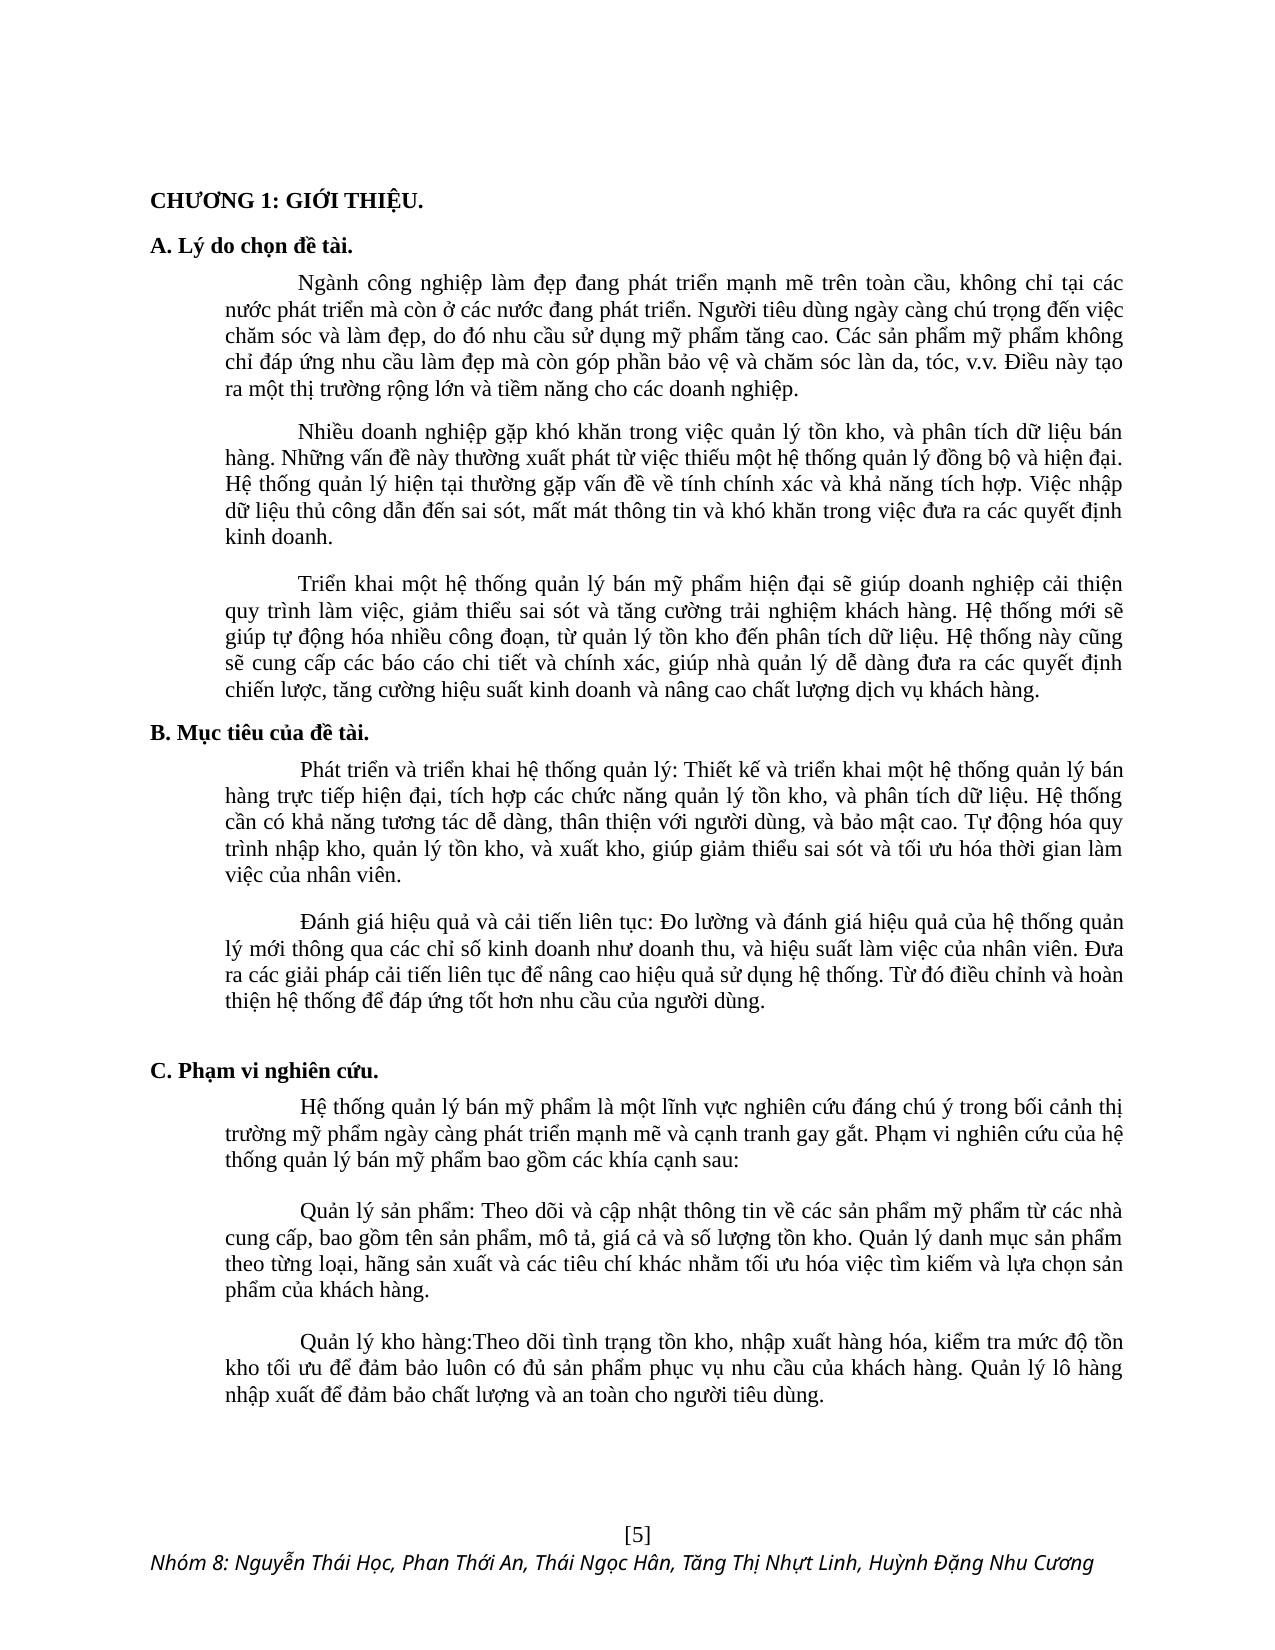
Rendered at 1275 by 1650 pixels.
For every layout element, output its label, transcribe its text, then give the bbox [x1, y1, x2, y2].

text Quản lý kho hàng:Theo dõi tình trạng tồn kho, nhập xuất hàng hóa, kiểm tra mức độ tồn kho tối ưu để đảm bảo luôn có đủ sản phẩm phục vụ nhu cầu của khách hàng. Quản lý lô hàng nhập xuất để đảm bảo chất lượng và an toàn cho người tiêu dùng. [225, 1328, 1125, 1407]
text Quản lý sản phẩm: Theo dõi và cập nhật thông tin về các sản phẩm mỹ phẩm từ các nhà cung cấp, bao gồm tên sản phẩm, mô tả, giá cả và số lượng tồn kho. Quản lý danh mục sản phẩm theo từng loại, hãng sản xuất và các tiêu chí khác nhằm tối ưu hóa việc tìm kiếm và lựa chọn sản phẩm của khách hàng. [225, 1197, 1125, 1303]
text Ngành công nghiệp làm đẹp đang phát triển mạnh mẽ trên toàn cầu, không chỉ tại các nước phát triển mà còn ở các nước đang phát triển. Người tiêu dùng ngày càng chú trọng đến việc chăm sóc và làm đẹp, do đó nhu cầu sử dụng mỹ phẩm tăng cao. Các sản phẩm mỹ phẩm không chỉ đáp ứng nhu cầu làm đẹp mà còn góp phần bảo vệ và chăm sóc làn da, tóc, v.v. Điều này tạo ra một thị trường rộng lớn và tiềm năng cho các doanh nghiệp. [225, 269, 1125, 401]
text Phát triển và triển khai hệ thống quản lý: Thiết kế và triển khai một hệ thống quản lý bán hàng trực tiếp hiện đại, tích hợp các chức năng quản lý tồn kho, và phân tích dữ liệu. Hệ thống cần có khả năng tương tác dễ dàng, thân thiện với người dùng, và bảo mật cao. Tự động hóa quy trình nhập kho, quản lý tồn kho, và xuất kho, giúp giảm thiểu sai sót và tối ưu hóa thời gian làm việc của nhân viên. [225, 756, 1125, 887]
text Nhiều doanh nghiệp gặp khó khăn trong việc quản lý tồn kho, và phân tích dữ liệu bán hàng. Những vấn đề này thường xuất phát từ việc thiếu một hệ thống quản lý đồng bộ và hiện đại. Hệ thống quản lý hiện tại thường gặp vấn đề về tính chính xác và khả năng tích hợp. Việc nhập dữ liệu thủ công dẫn đến sai sót, mất mát thông tin và khó khăn trong việc đưa ra các quyết định kinh doanh. [225, 418, 1125, 549]
subtitle CHƯƠNG 1: GIỚI THIỆU. [150, 187, 1125, 214]
text Hệ thống quản lý bán mỹ phẩm là một lĩnh vực nghiên cứu đáng chú ý trong bối cảnh thị trường mỹ phẩm ngày càng phát triển mạnh mẽ và cạnh tranh gay gắt. Phạm vi nghiên cứu của hệ thống quản lý bán mỹ phẩm bao gồm các khía cạnh sau: [225, 1093, 1125, 1172]
subtitle B. Mục tiêu của đề tài. [150, 719, 1125, 745]
text Đánh giá hiệu quả và cải tiến liên tục: Đo lường và đánh giá hiệu quả của hệ thống quản lý mới thông qua các chỉ số kinh doanh như doanh thu, và hiệu suất làm việc của nhân viên. Đưa ra các giải pháp cải tiến liên tục để nâng cao hiệu quả sử dụng hệ thống. Từ đó điều chỉnh và hoàn thiện hệ thống để đáp ứng tốt hơn nhu cầu của người dùng. [225, 908, 1125, 1014]
subtitle C. Phạm vi nghiên cứu. [150, 1057, 1125, 1083]
text Triển khai một hệ thống quản lý bán mỹ phẩm hiện đại sẽ giúp doanh nghiệp cải thiện quy trình làm việc, giảm thiểu sai sót và tăng cường trải nghiệm khách hàng. Hệ thống mới sẽ giúp tự động hóa nhiều công đoạn, từ quản lý tồn kho đến phân tích dữ liệu. Hệ thống này cũng sẽ cung cấp các báo cáo chi tiết và chính xác, giúp nhà quản lý dễ dàng đưa ra các quyết định chiến lược, tăng cường hiệu suất kinh doanh và nâng cao chất lượng dịch vụ khách hàng. [225, 570, 1125, 702]
subtitle A. Lý do chọn đề tài. [150, 233, 1125, 259]
